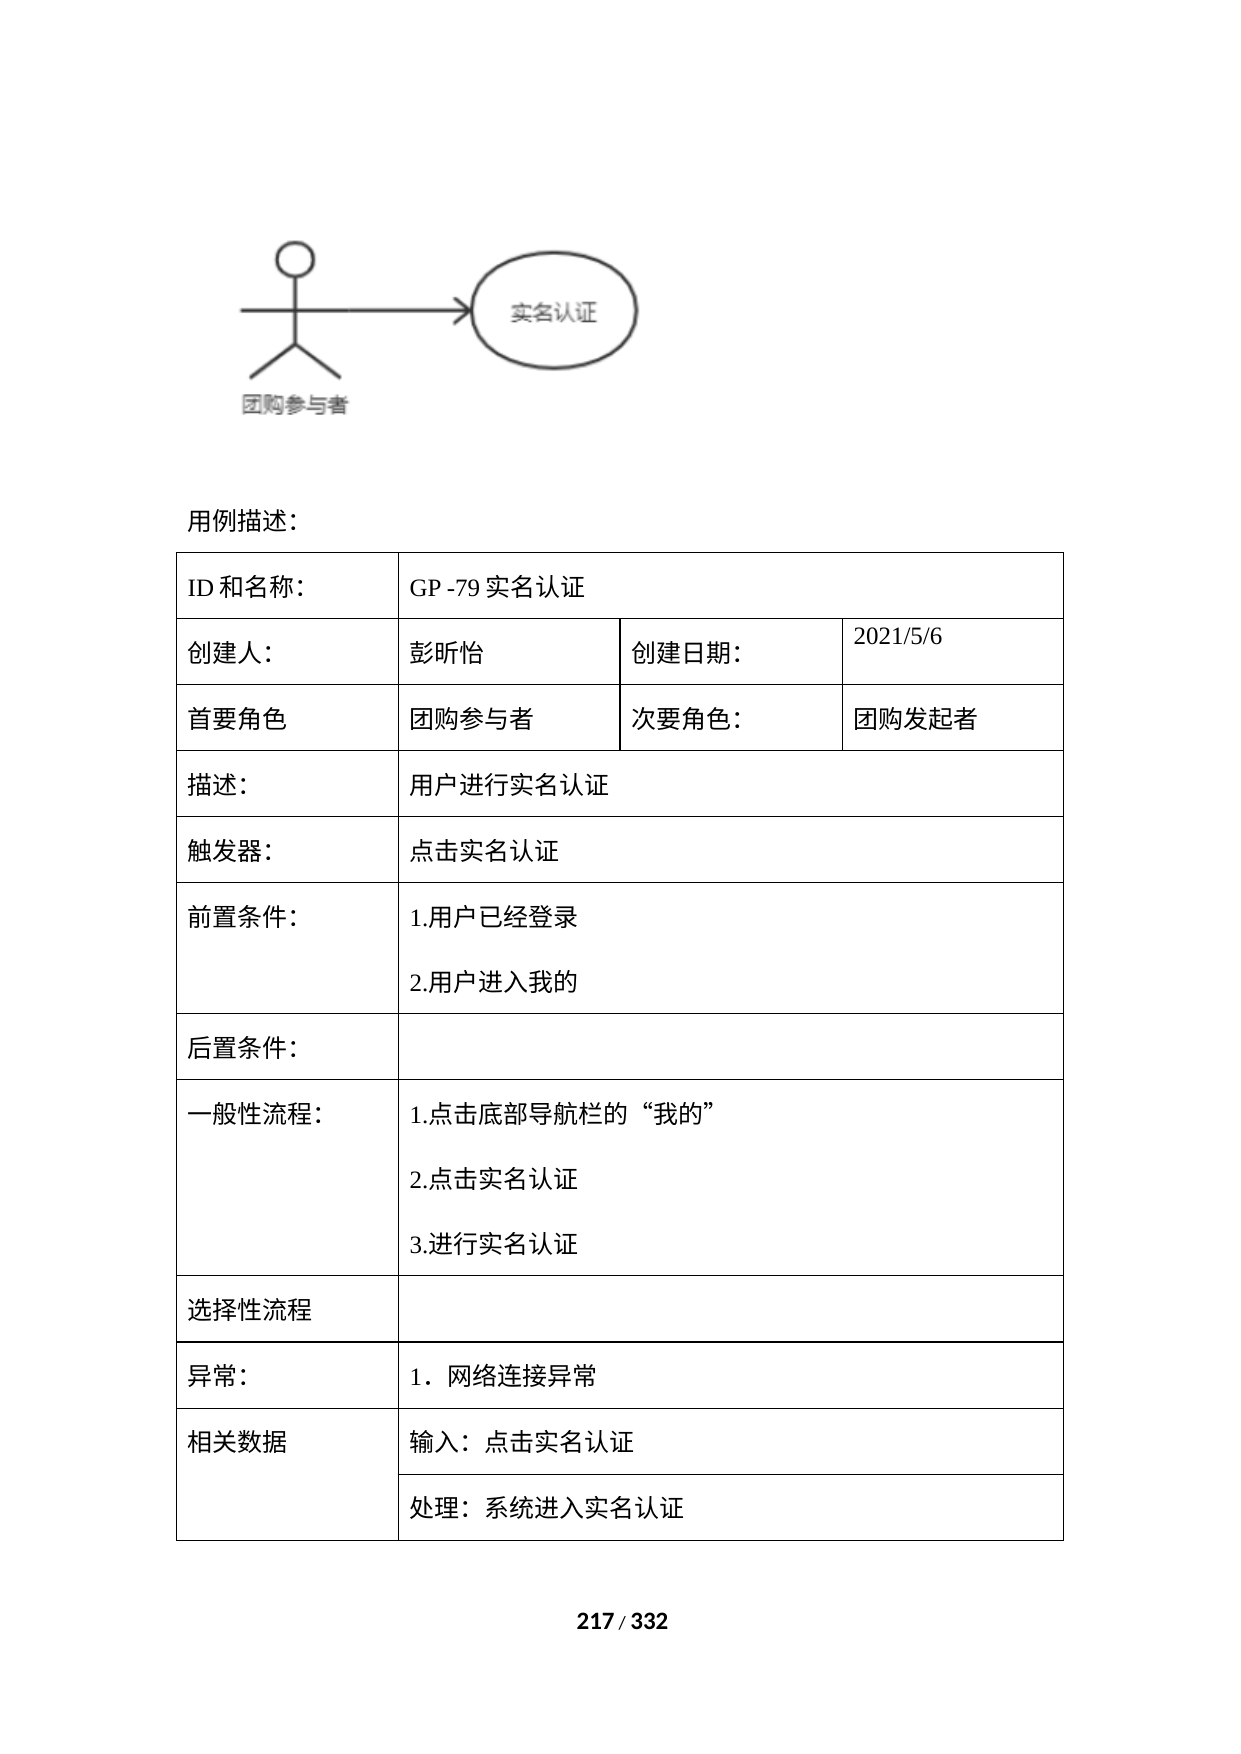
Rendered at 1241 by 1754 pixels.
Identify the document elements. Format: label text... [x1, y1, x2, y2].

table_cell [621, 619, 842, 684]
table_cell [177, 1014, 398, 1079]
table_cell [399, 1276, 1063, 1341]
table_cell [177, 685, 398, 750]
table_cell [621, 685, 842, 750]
text 用例描述： [187, 487, 1053, 552]
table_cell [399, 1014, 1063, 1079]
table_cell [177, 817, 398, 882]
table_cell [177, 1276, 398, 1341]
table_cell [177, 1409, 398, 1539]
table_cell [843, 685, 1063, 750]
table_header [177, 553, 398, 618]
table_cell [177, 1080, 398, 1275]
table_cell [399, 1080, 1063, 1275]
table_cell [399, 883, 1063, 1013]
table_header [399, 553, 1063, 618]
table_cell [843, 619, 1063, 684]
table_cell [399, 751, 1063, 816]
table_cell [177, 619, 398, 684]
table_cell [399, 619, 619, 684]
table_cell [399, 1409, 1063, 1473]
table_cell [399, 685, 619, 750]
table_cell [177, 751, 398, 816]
picture [187, 162, 774, 462]
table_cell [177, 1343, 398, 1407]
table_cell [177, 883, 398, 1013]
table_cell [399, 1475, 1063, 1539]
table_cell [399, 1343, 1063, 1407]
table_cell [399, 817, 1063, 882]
